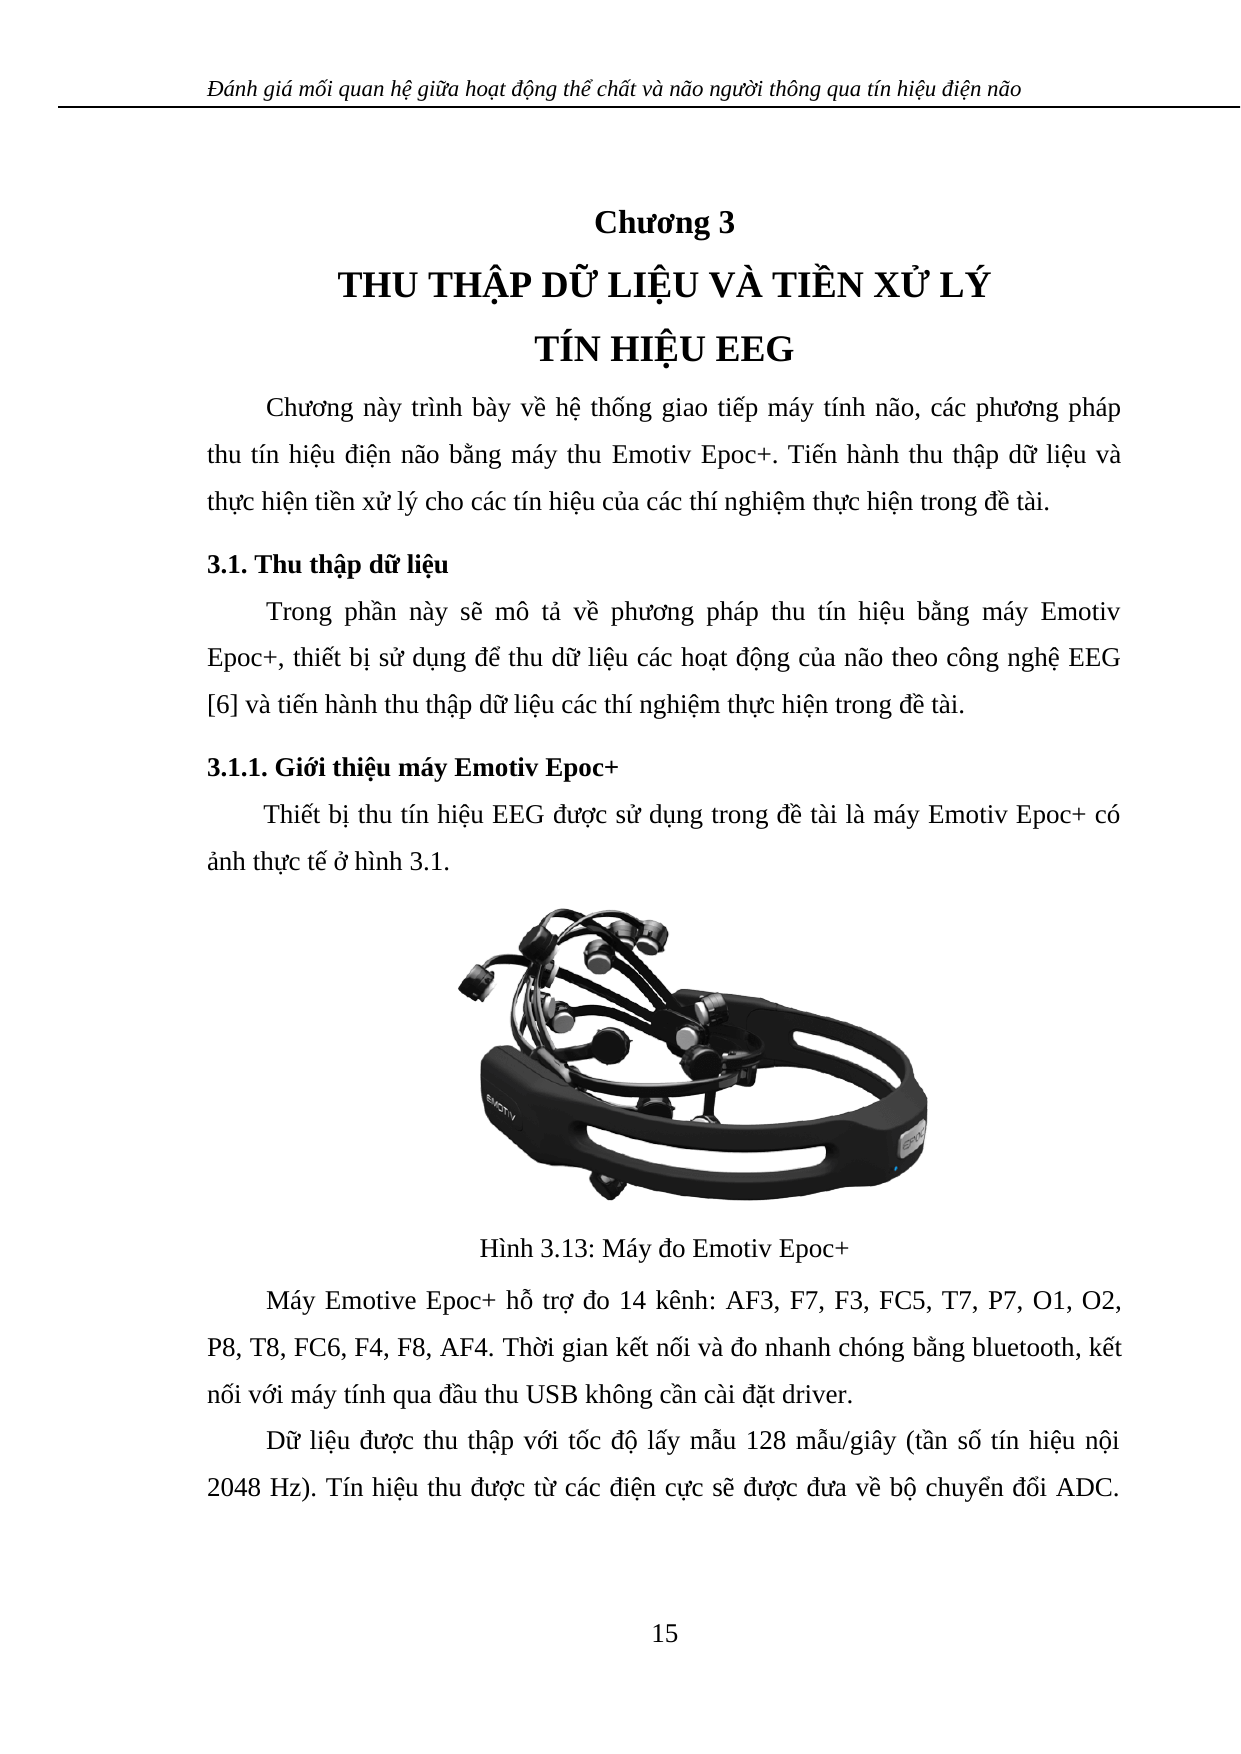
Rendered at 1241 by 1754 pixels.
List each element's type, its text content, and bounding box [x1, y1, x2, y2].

subtitle 3.1. Thu thập dữ liệu [207, 548, 1122, 579]
text Trong phần này sẽ mô tả về phương pháp thu tín hiệu bằng máy Emotiv Epoc+, thiết bị sử dụng để thu dữ liệu các hoạt động của não theo công nghệ EEG và tiến hành thu thập dữ liệu các thí nghiệm thực hiện trong đề tài. [207, 595, 1122, 719]
list Máy Emotive Epoc+ hỗ trợ đo 14 kênh: AF3, F7, F3, FC5, T7, P7, O1, O2, P8, T8, FC6, F4, F8, AF4. Thời gian kết nối và đo nhanh chóng bằng bluetooth, kết nối với máy tính qua đầu thu USB không cần cài đặt driver. [207, 1284, 1122, 1409]
text Thiết bị thu tín hiệu EEG được sử dụng trong đề tài là máy Emotiv Epoc+ có ảnh thực tế ở hình 3.1. [207, 798, 1122, 876]
text Chương này trình bày về hệ thống giao tiếp máy tính não, các phương pháp thu tín hiệu điện não bằng máy thu Emotiv Epoc+. Tiến hành thu thập dữ liệu và thực hiện tiền xử lý cho các tín hiệu của các thí nghiệm thực hiện trong đề tài. [207, 391, 1122, 516]
subtitle 3.1.1. Giới thiệu máy Emotiv Epoc+ [207, 751, 1122, 783]
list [207, 1424, 1122, 1502]
subtitle Chương 3 THU THẬP DỮ LIỆU VÀ TIỀN XỬ LÝ TÍN HIỆU EEG [207, 202, 1122, 370]
picture [457, 908, 928, 1201]
